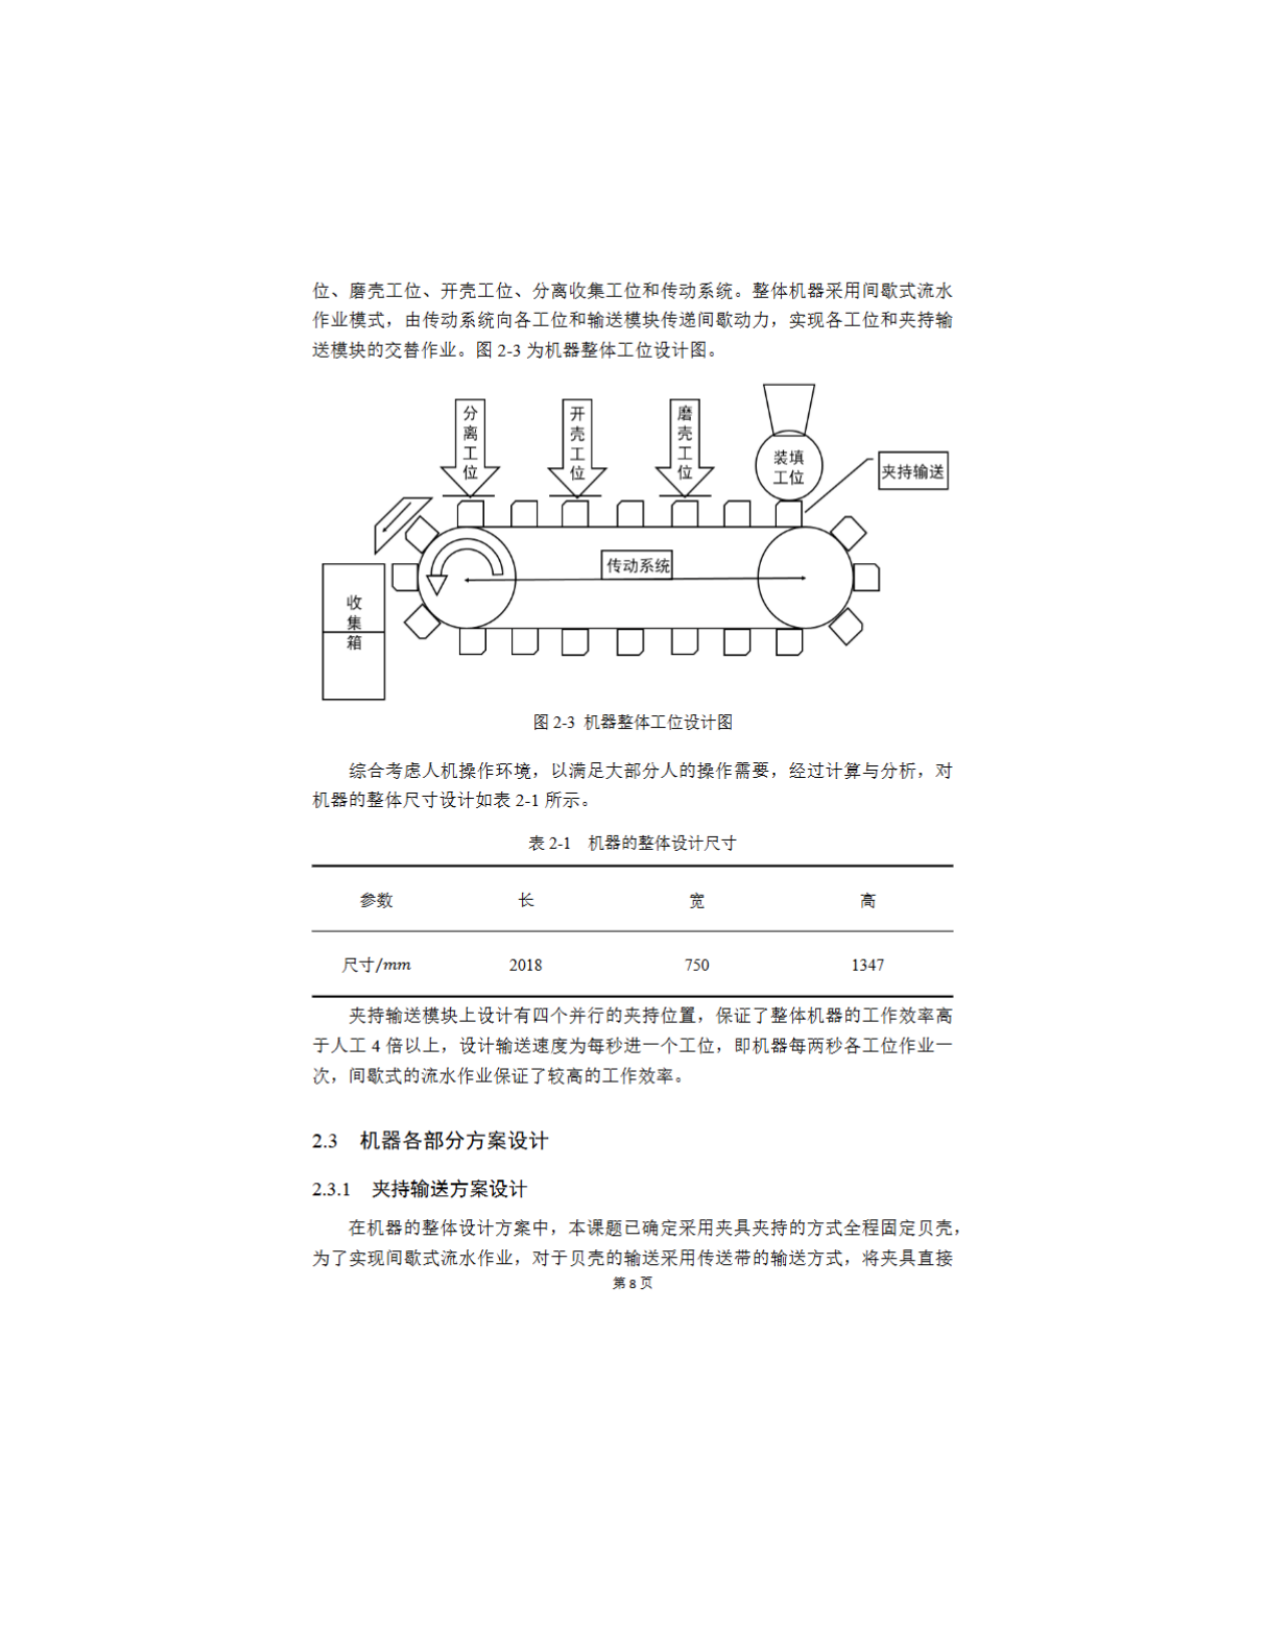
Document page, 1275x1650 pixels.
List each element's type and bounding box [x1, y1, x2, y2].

picture [187, 150, 1074, 1409]
